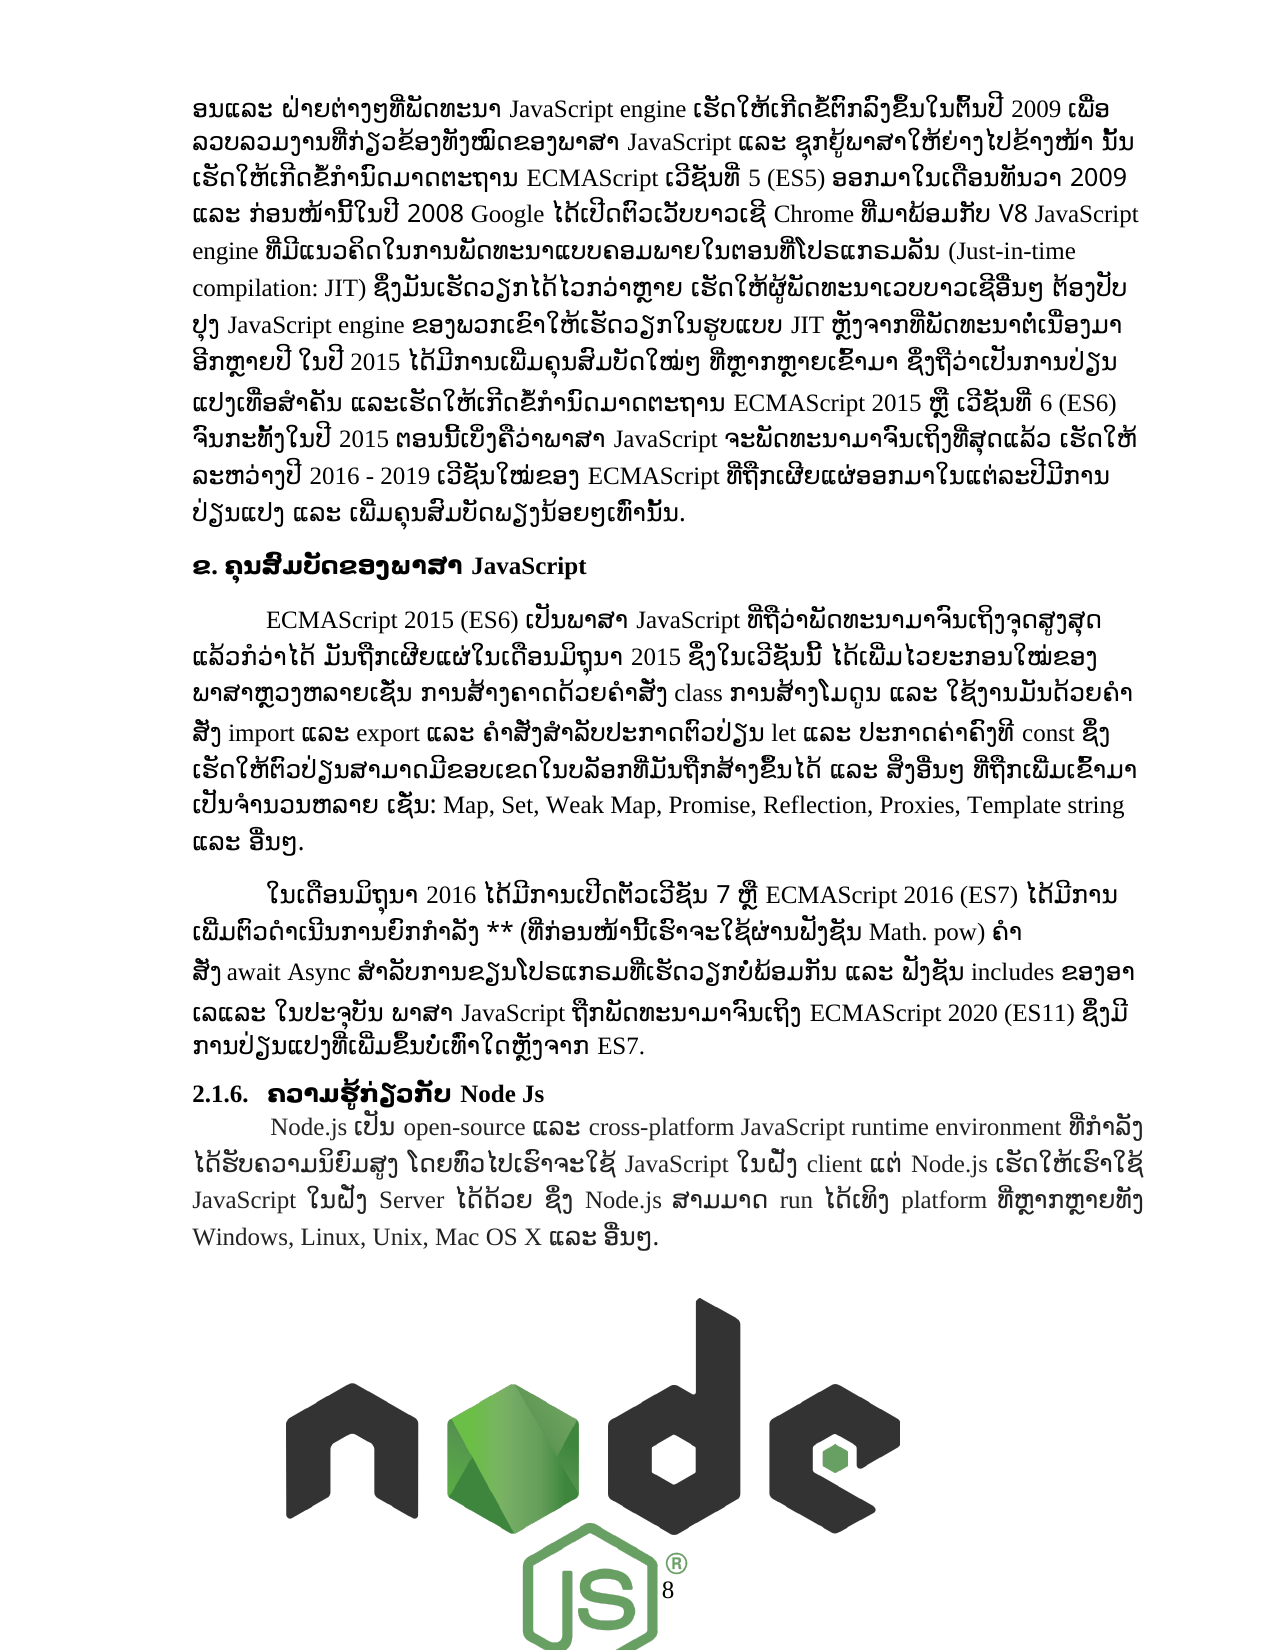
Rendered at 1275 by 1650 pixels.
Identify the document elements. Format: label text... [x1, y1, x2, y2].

text ໃນ​ເດືອນ​ມິ​ຖຸ​ນາ 2016 ໄດ້​ມີ​ການ​ເປີດ​ຕັວ​ເວີຊັນ 7 ຫຼື ECMAScript 2016 (ES7) ໄດ້​ມີ​ການ​ເພີ່ມ​ຕົວ​ດຳ​ເນີນ​ການ​ຍົກ​ກຳ​ລັງ ** (ທີ່​ກ່ອນ​ໜ້າ​ນີ້​ເຮົາ​ຈະ​ໃຊ້​ຜ່ານ​ຟັງຊັນ Math. pow) ຄຳ​ສັ່ງawait Async ສຳລັບ​ການ​ຂຽນ​ໂປຣ​ແກຣມ​ທີ່​ເຮັດວຽກ​ບໍ່​ພ້ອມ​ກັນ ແລະ ​ຟັງຊັນ includes ຂອງ​ອາ​ເລແລະ ​ໃນ​ປະຈຸບັນ ພາສາ JavaScript ຖືກ​ພັດທະນາ​ມາ​ຈົນ​ເຖິງ ECMAScript 2020 (ES11) ຊຶ່ງ​ມີ​ການ​ປ່ຽນ​ແປງ​ທີ່​ເພີ່ມ​ຂຶ້ນ​ບໍ່​ເທົ່າໃດ​ຫຼັງ​ຈາກ ES7. [192, 877, 1144, 1060]
text ECMAScript 2015 (ES6) ເປັນ​ພາສາ JavaScript ທີ່​ຖື​ວ່າ​ພັດທະນາ​ມາ​ຈົນ​ເຖິງ​ຈຸດ​ສູງ​ສຸດ​ແລ້ວ​ກໍ​ວ່າ​ໄດ້ ມັນ​ຖືກ​ເຜີຍແຜ່​ໃນ​ເດືອນ​ມິ​ຖຸ​ນາ 2015 ຊຶ່ງ​ໃນ​ເວີຊັນ​ນີ້ ໄດ້​ເພີ່ມ​ໄວ​ຍະກອນໃໝ່​ຂອງ​ພາສາ​ຫຼວງ​ຫລາຍເຊັ່ນ ການສ້າງ​ຄາດ​ດ້ວຍ​ຄຳ​ສັ່ງ class ການສ້າງ​ໂມ​ດູນ​ ແລະ​ ໃຊ້​ງານ​ມັນ​ດ້ວຍ​ຄຳ​ສັ່ງ import ແລະ export ແລະ​ ຄຳ​ສັ່ງ​ສຳລັບ​ປະ​ກາດ​ຕົວ​ປ່ຽນ let ແລະ ​ປະ​ກາດ​ຄ່າ​ຄົງທີ const ຊຶ່ງ​ເຮັດໃຫ້​ຕົວ​ປ່ຽນສາມາດ​ມີ​ຂອບ​ເຂດ​ໃນ​ບ​ລັອກ​ທີ່​ມັນ​ຖືກ​ສ້າງ​ຂຶ້ນ​ໄດ້ ແລະ ​ສິ່ງ​ອື່ນ​ໆ ທີ່​ຖືກ​ເພີ່ມ​ເຂົ້າ​ມາ​ເປັນ​ຈຳນວນ​ຫລາຍ ເຊັ່ນ: Map, Set, Weak Map, Promise, Reflection, Proxies, Template string ແລະ ​ອື່ນ​ໆ. [192, 601, 1144, 858]
list ຂ. ຄຸນສົມບັດ​ຂອງ​ພາສາ JavaScript [192, 548, 1144, 582]
list ຄວາມຮູ້ກ່ຽວກັບ Node Js [192, 1079, 1134, 1108]
text Node.js ເປັນ open-source ແລະ cross-platform JavaScript runtime environment ທີ່​ກຳ​ລັງ​ໄດ້ຮັບ​ຄວາມ​ນິຍົມ​ສູງ ໂດຍ​ທົ່ວ​ໄປ​ເຮົາ​ຈະ​ໃຊ້ JavaScript ໃນ​ຝັ່ງ client ແຕ່ Node.js ເຮັດໃຫ້​ເຮົາ​ໃຊ້ JavaScript ໃນ​ຝັ່ງ Server ໄດ້​ດ້ວຍ ຊຶ່ງ Node.js ສາມມາດ run​ ໄດ້​ເທິງ platform ທີ່​ຫຼາກ​ຫຼາຍ​ທັງ Windows, Linux, Unix, Mac OS X ແລະ ອື່ນໆ. [192, 1108, 1144, 1257]
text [192, 91, 1144, 528]
picture [286, 1298, 900, 1650]
